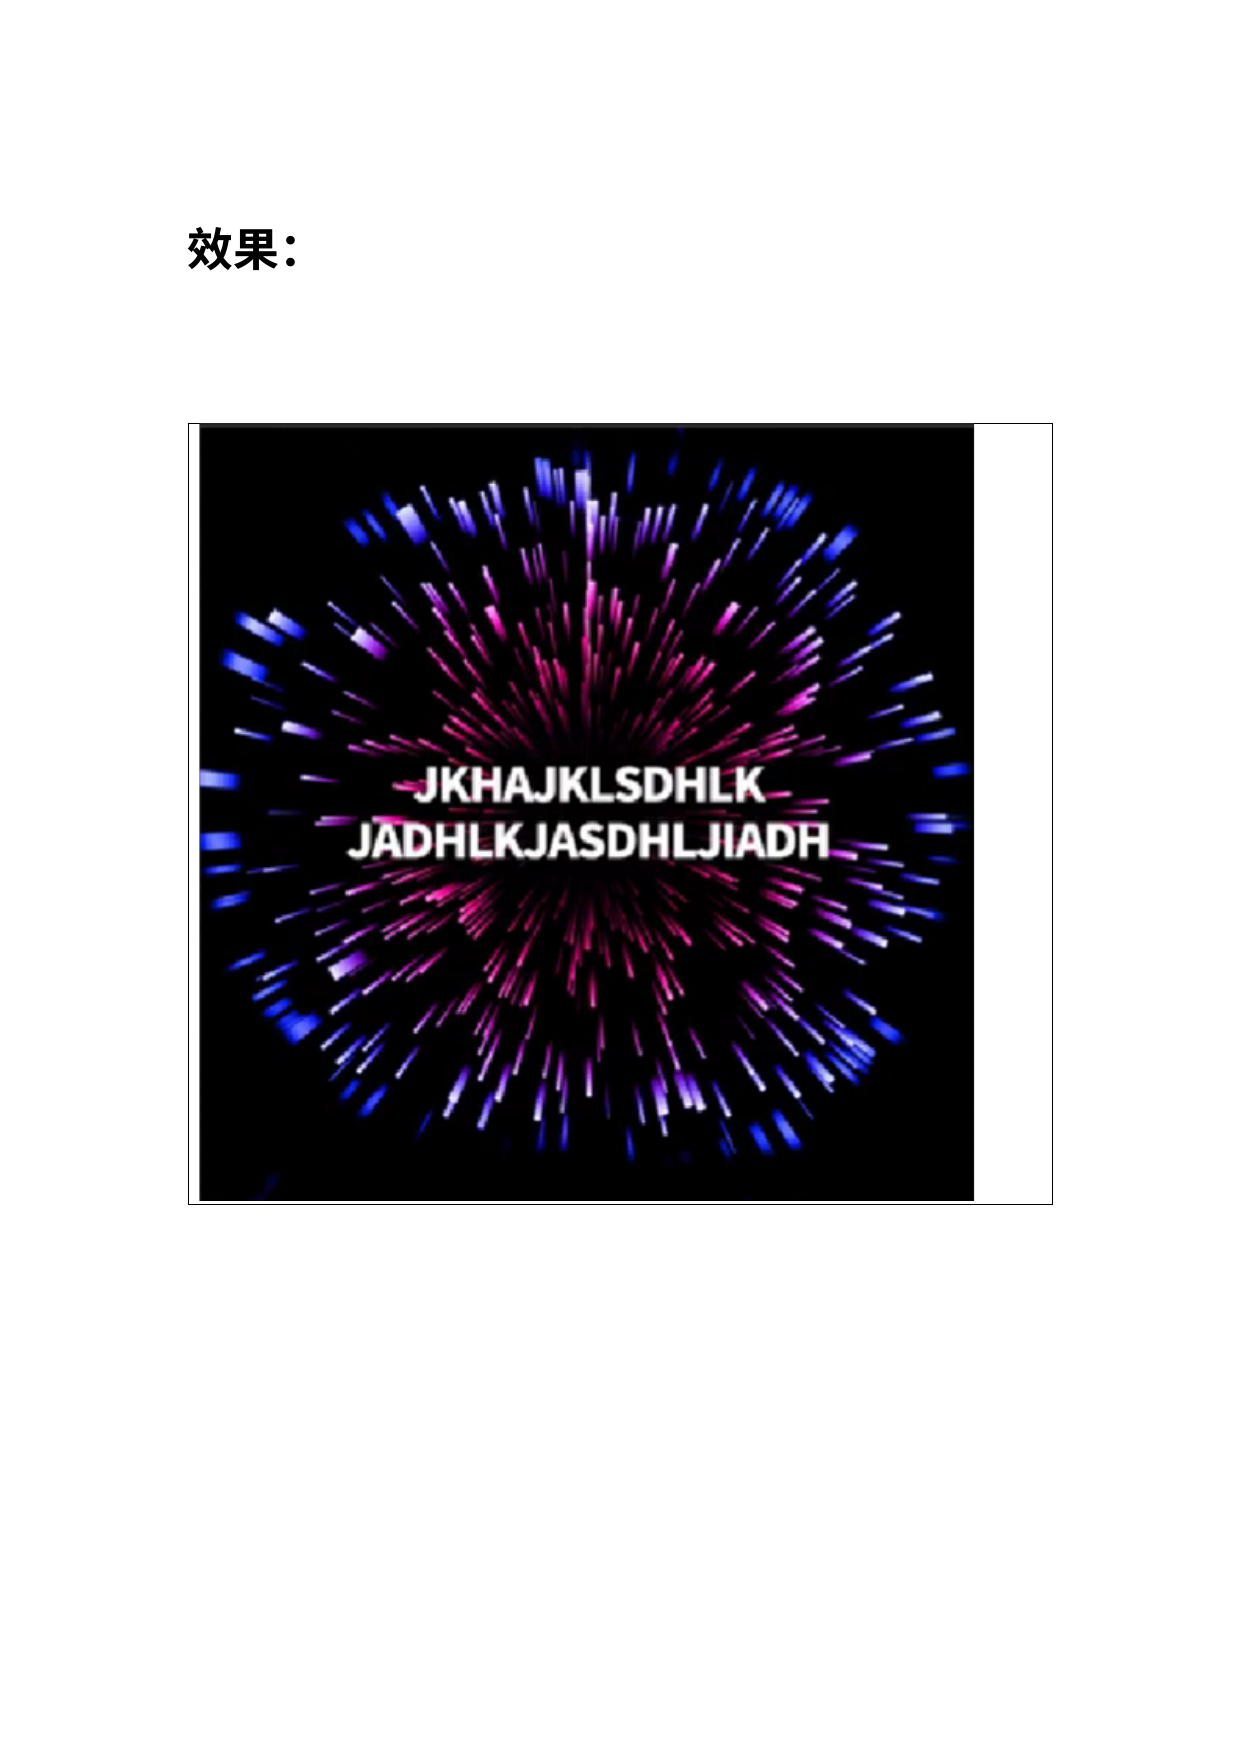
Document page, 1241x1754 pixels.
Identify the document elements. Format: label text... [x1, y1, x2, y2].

table_header [189, 424, 1052, 1204]
picture [199, 423, 975, 1201]
subtitle 效果： [187, 197, 1053, 295]
